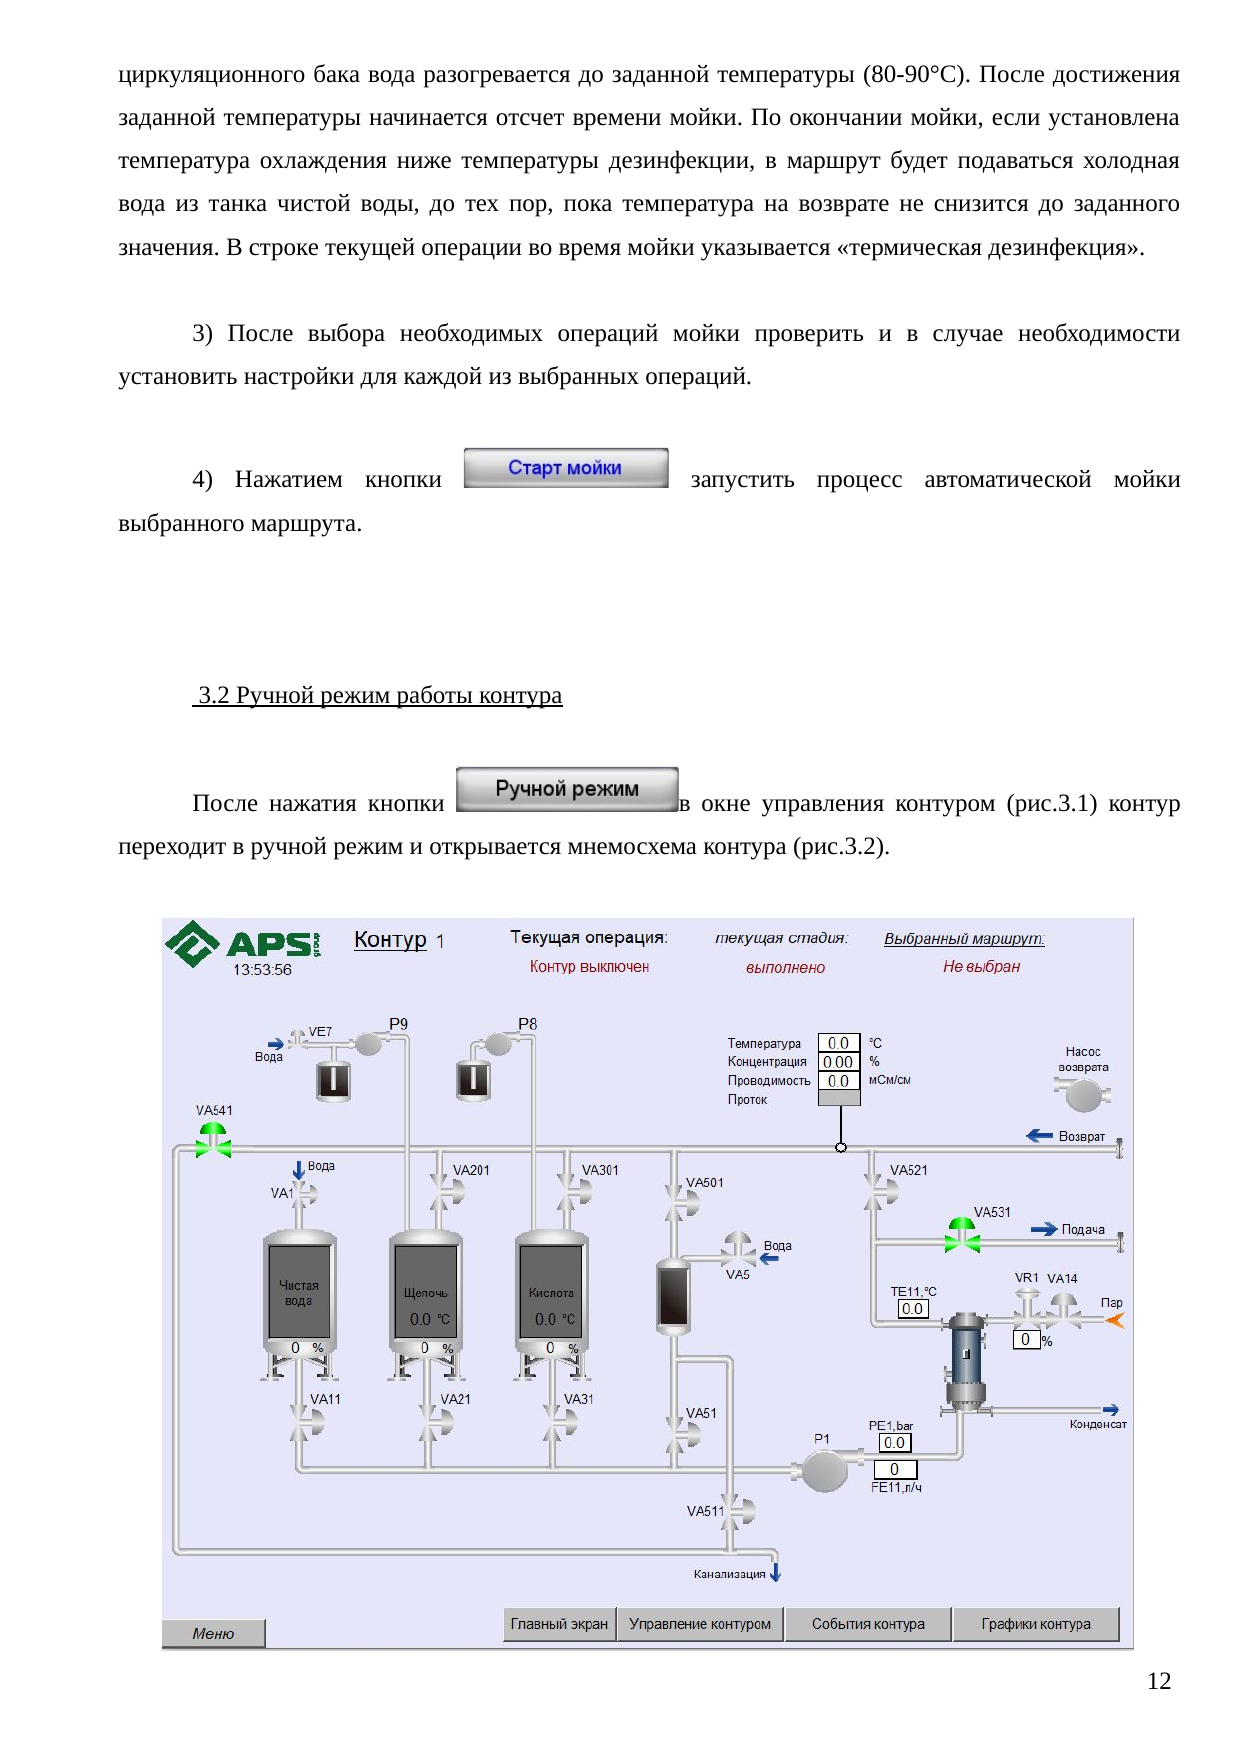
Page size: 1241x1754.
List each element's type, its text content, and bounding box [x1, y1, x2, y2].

text После нажатия кнопки в окне управления контуром (рис.3.1) контур переходит в ручной режим и открывается мнемосхема контура (рис.3.2). [118, 766, 1181, 860]
text 4) Нажатием кнопки запустить процесс автоматической мойки выбранного маршрута. [118, 447, 1181, 536]
picture [161, 917, 1134, 1651]
text 3) После выбора необходимых операций мойки проверить и в случае необходимости установить настройки для каждой из выбранных операций. [118, 318, 1181, 390]
picture [456, 766, 679, 812]
picture [463, 447, 669, 488]
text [118, 59, 1181, 260]
text 3.2 Ручной режим работы контура [118, 680, 1181, 709]
